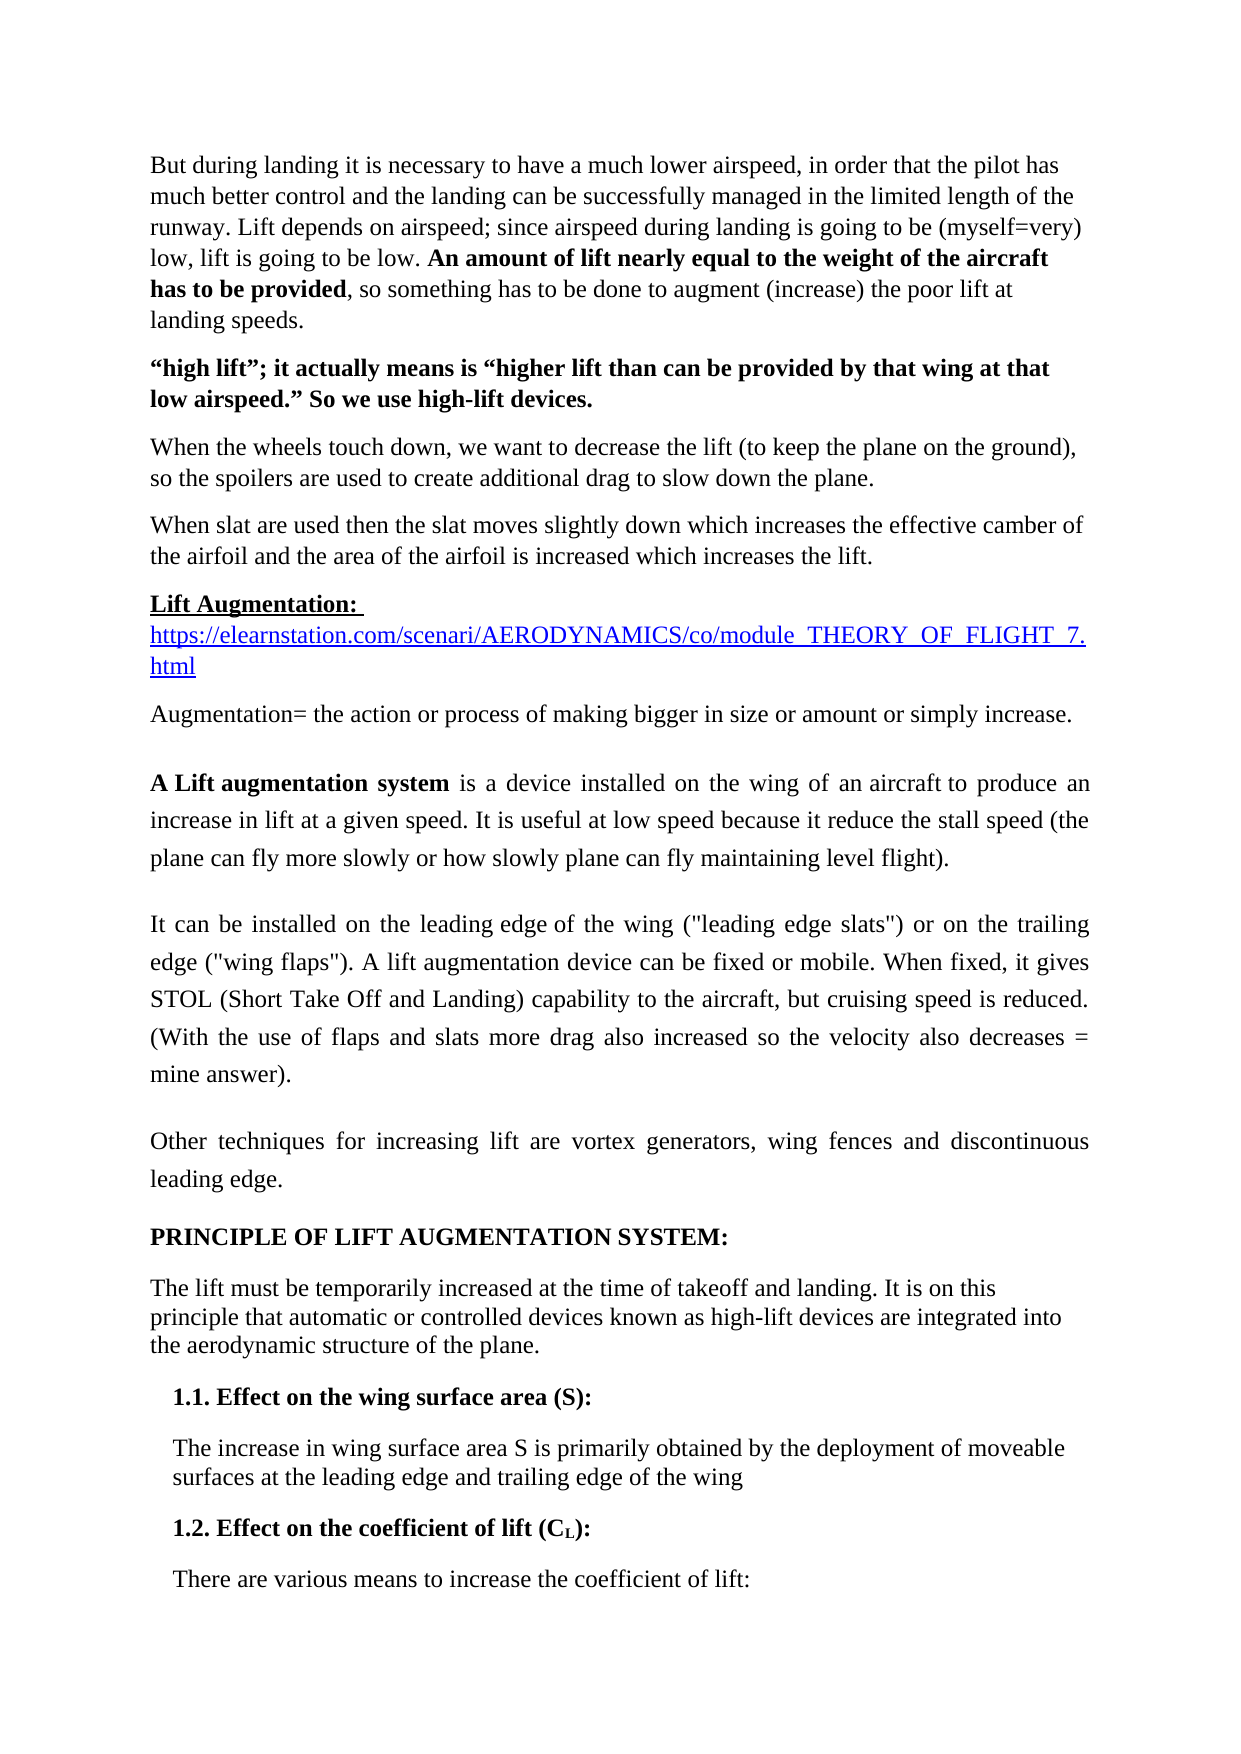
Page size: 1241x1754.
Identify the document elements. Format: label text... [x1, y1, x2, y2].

text Lift Augmentation: https://elearnstation.com/scenari/AERODYNAMICS/co/module_THEORY_OF_FLIGHT_7.html [150, 589, 1090, 680]
text It can be installed on the leading edge of the wing ("leading edge slats") or on the trailing edge ("wing flaps"). A lift augmentation device can be fixed or mobile. When fixed, it gives STOL (Short Take Off and Landing) capability to the aircraft, but cruising speed is reduced. (With the use of flaps and slats more drag also increased so the velocity also decreases = mine answer). [150, 901, 1090, 1088]
text 1.2. Effect on the coefficient of lift (CL): [172, 1513, 1068, 1542]
text 1.1. Effect on the wing surface area (S): [172, 1382, 1068, 1410]
text The increase in wing surface area S is primarily obtained by the deployment of moveable surfaces at the leading edge and trailing edge of the wing [172, 1433, 1068, 1490]
text But during landing it is necessary to have a much lower airspeed, in order that the pilot has much better control and the landing can be successfully managed in the limited length of the runway. Lift depends on airspeed; since airspeed during landing is going to be (myself=very) low, lift is going to be low. An amount of lift nearly equal to the weight of the aircraft has to be provided, so something has to be done to augment (increase) the poor lift at landing speeds. [150, 150, 1090, 334]
text When the wheels touch down, we want to decrease the lift (to keep the plane on the ground), so the spoilers are used to create additional drag to slow down the plane. [150, 432, 1090, 491]
text The lift must be temporarily increased at the time of takeoff and landing. It is on this principle that automatic or controlled devices known as high-lift devices are integrated into the aerodynamic structure of the plane. [150, 1273, 1068, 1359]
text A Lift augmentation system is a device installed on the wing of an aircraft to produce an increase in lift at a given speed. It is useful at low speed because it reduce the stall speed (the plane can fly more slowly or how slowly plane can fly maintaining level flight). [150, 759, 1090, 872]
text Other techniques for increasing lift are vortex generators, wing fences and discontinuous leading edge. [150, 1117, 1090, 1192]
text “high lift”; it actually means is “higher lift than can be provided by that wing at that low airspeed.” So we use high-lift devices. [150, 353, 1090, 413]
text There are various means to increase the coefficient of lift: [172, 1564, 1068, 1593]
text PRINCIPLE OF LIFT AUGMENTATION SYSTEM: [150, 1222, 1068, 1250]
text When slat are used then the slat moves slightly down which increases the effective camber of the airfoil and the area of the airfoil is increased which increases the lift. [150, 510, 1090, 570]
text Augmentation= the action or process of making bigger in size or amount or simply increase. [150, 699, 1090, 728]
